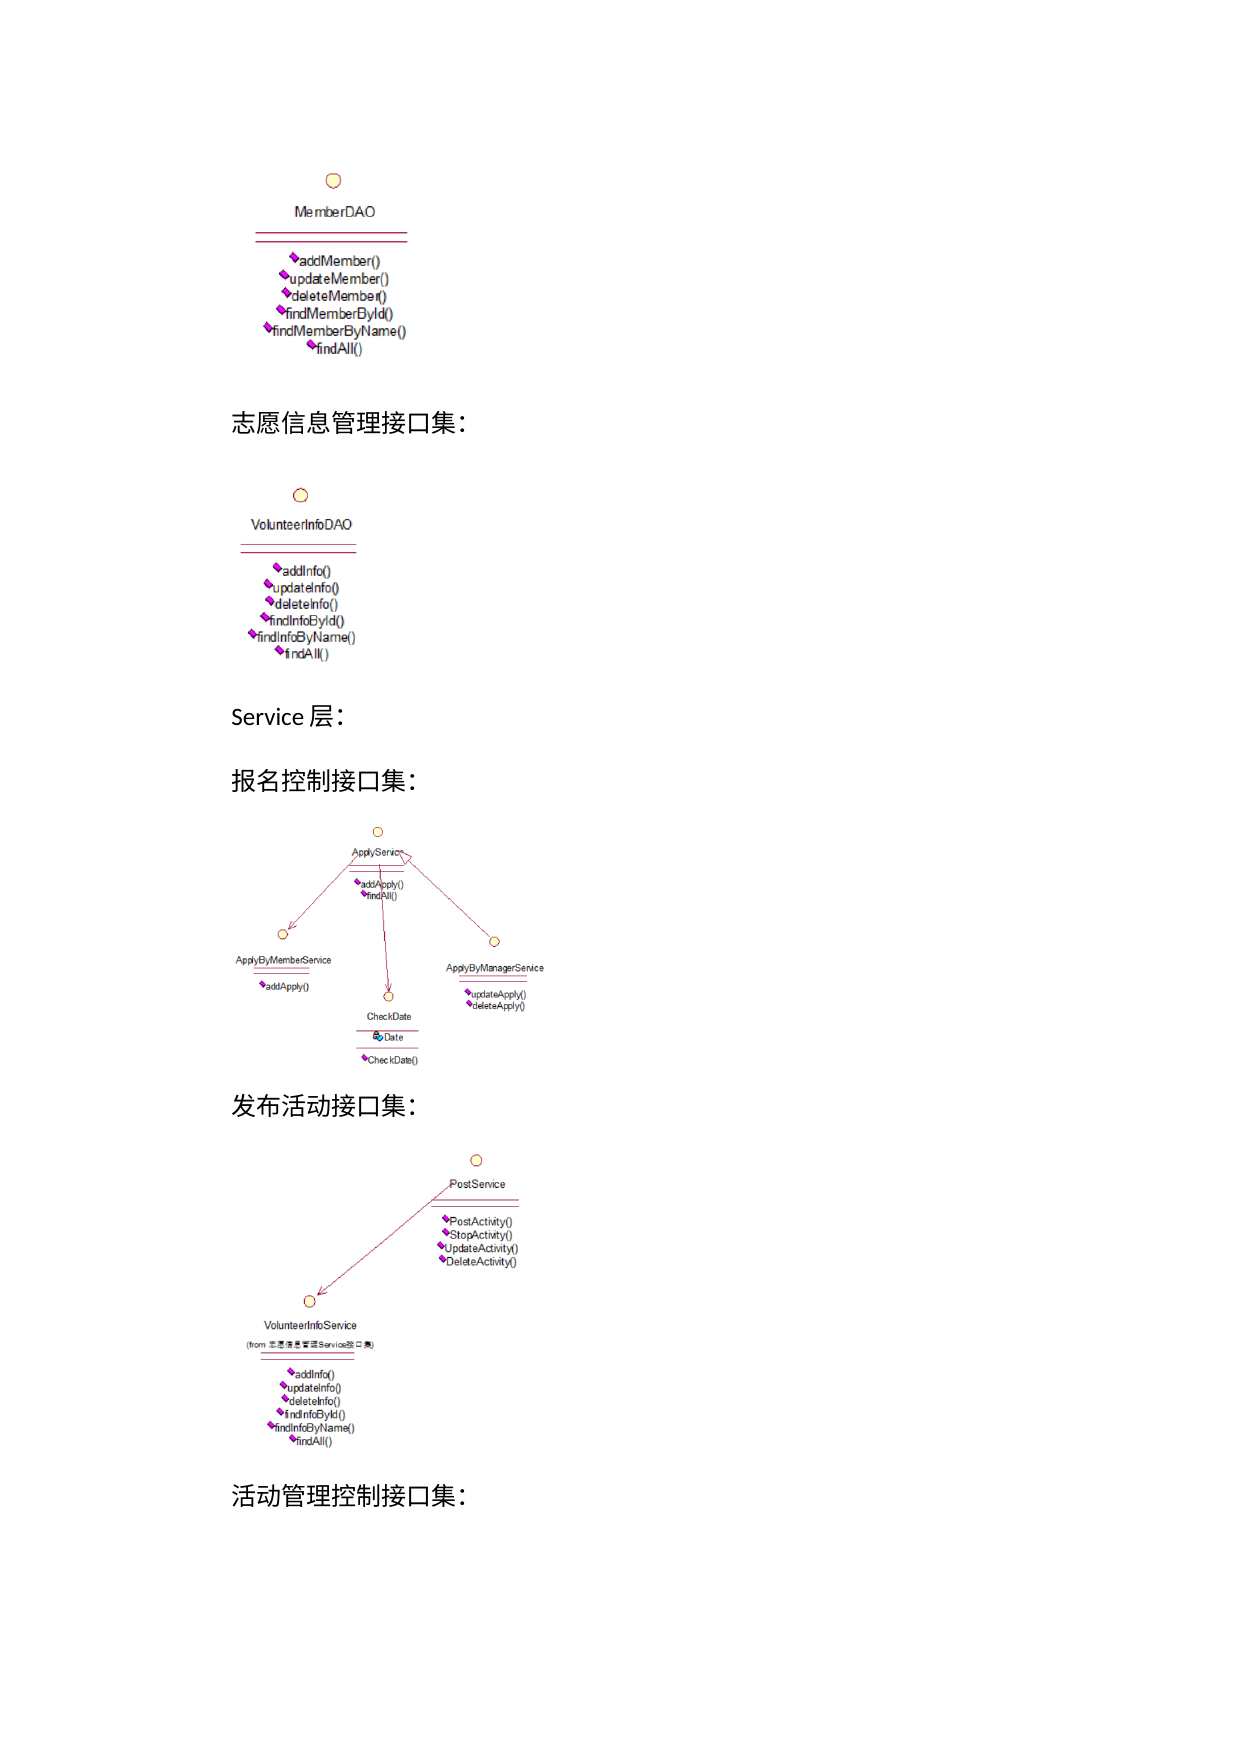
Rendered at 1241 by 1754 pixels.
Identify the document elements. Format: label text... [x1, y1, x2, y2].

text 发布活动接口集： [187, 1072, 1053, 1137]
text 报名控制接口集： [187, 747, 1053, 812]
picture [231, 814, 551, 1070]
picture [231, 1141, 525, 1458]
text 志愿信息管理接口集： [187, 389, 1053, 454]
text Service层： [187, 682, 1053, 747]
picture [231, 454, 369, 673]
picture [231, 162, 429, 361]
text 活动管理控制接口集： [187, 1462, 1053, 1527]
